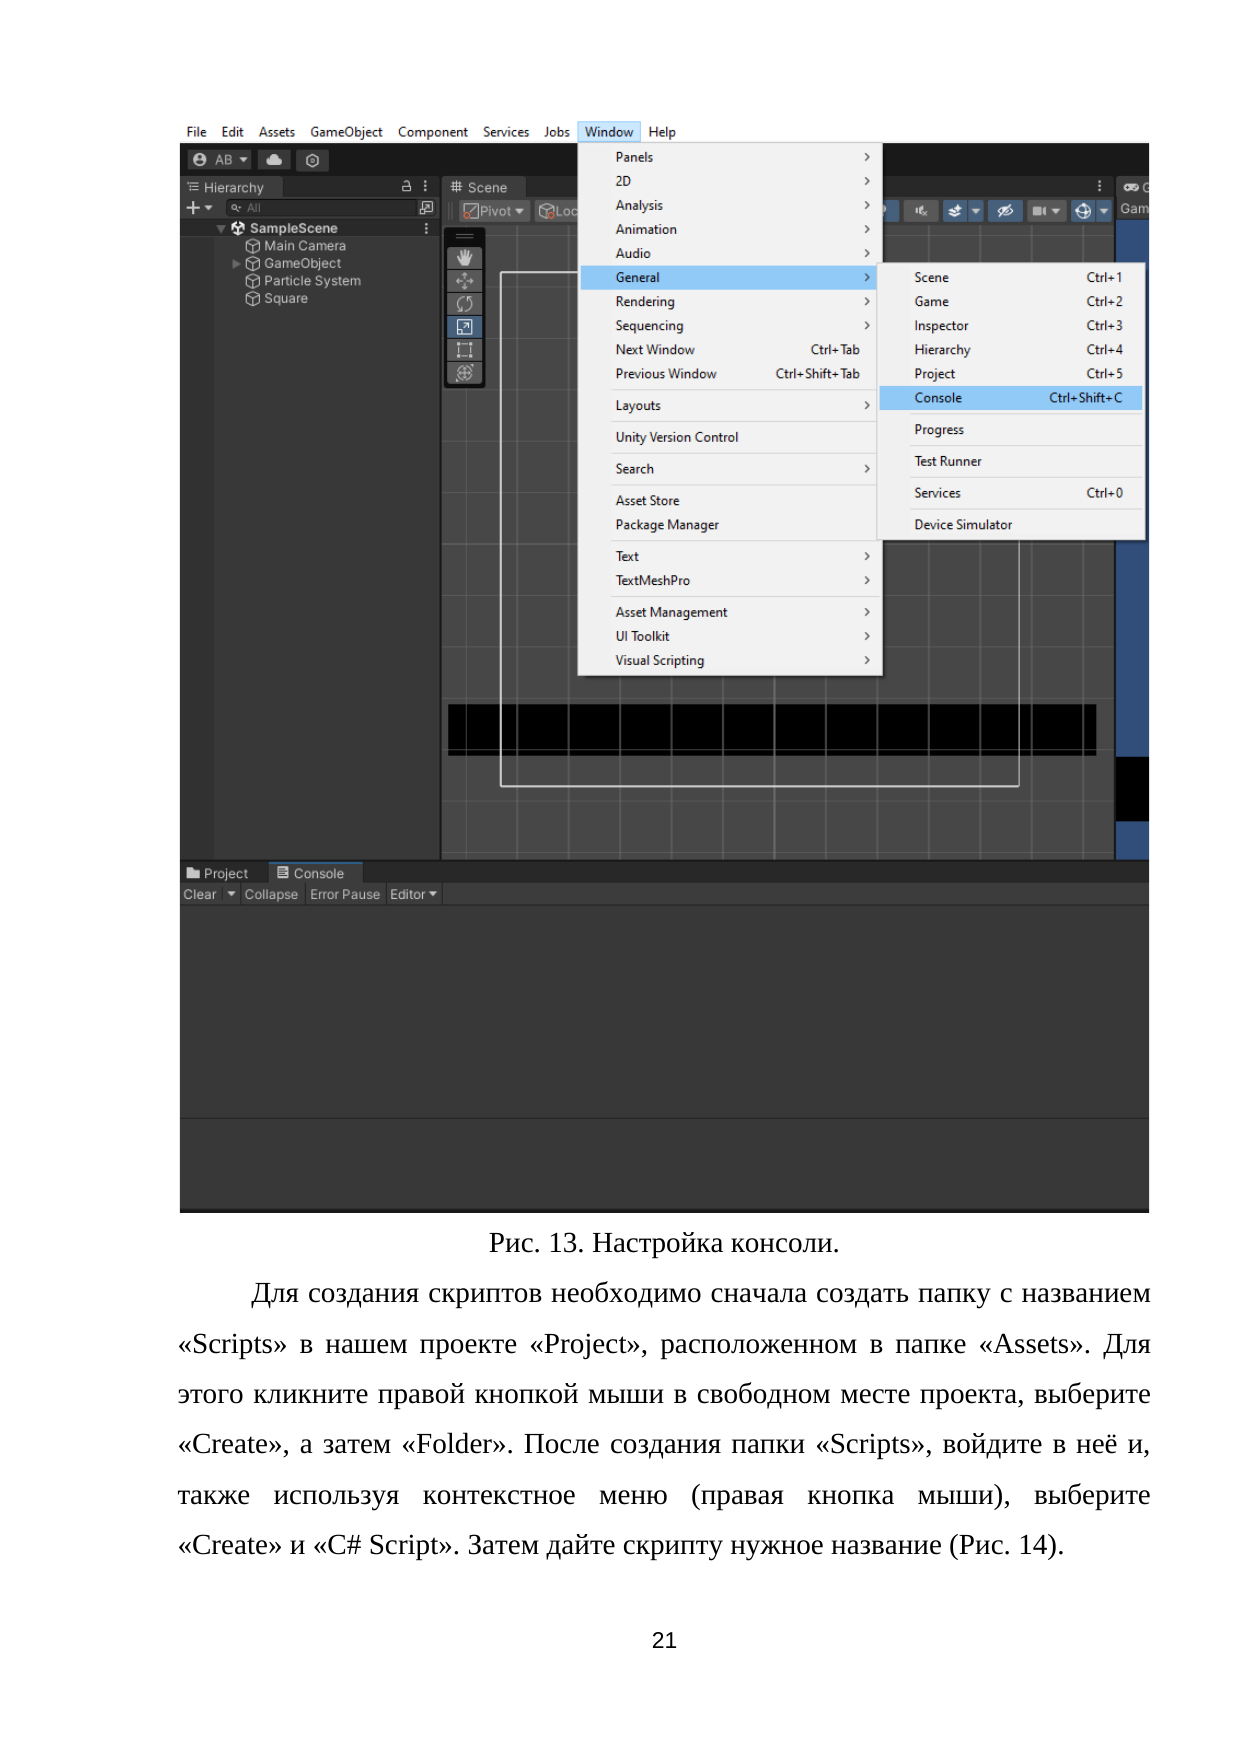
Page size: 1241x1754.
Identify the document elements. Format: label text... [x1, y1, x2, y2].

text Для создания скриптов необходимо сначала создать папку с названием «Scripts» в нашем проекте «Project», расположенном в папке «Assets». Для этого кликните правой кнопкой мыши в свободном месте проекта, выберите «Create», а затем «Folder». После создания папки «Scripts», войдите в неё и, также используя контекстное меню (правая кнопка мыши), выберите «Create» и «C# Script». Затем дайте скрипту нужное название (Рис. 14). [177, 1276, 1152, 1561]
picture [179, 118, 1150, 1213]
text Рис. 13. Настройка консоли. [177, 1225, 1152, 1259]
